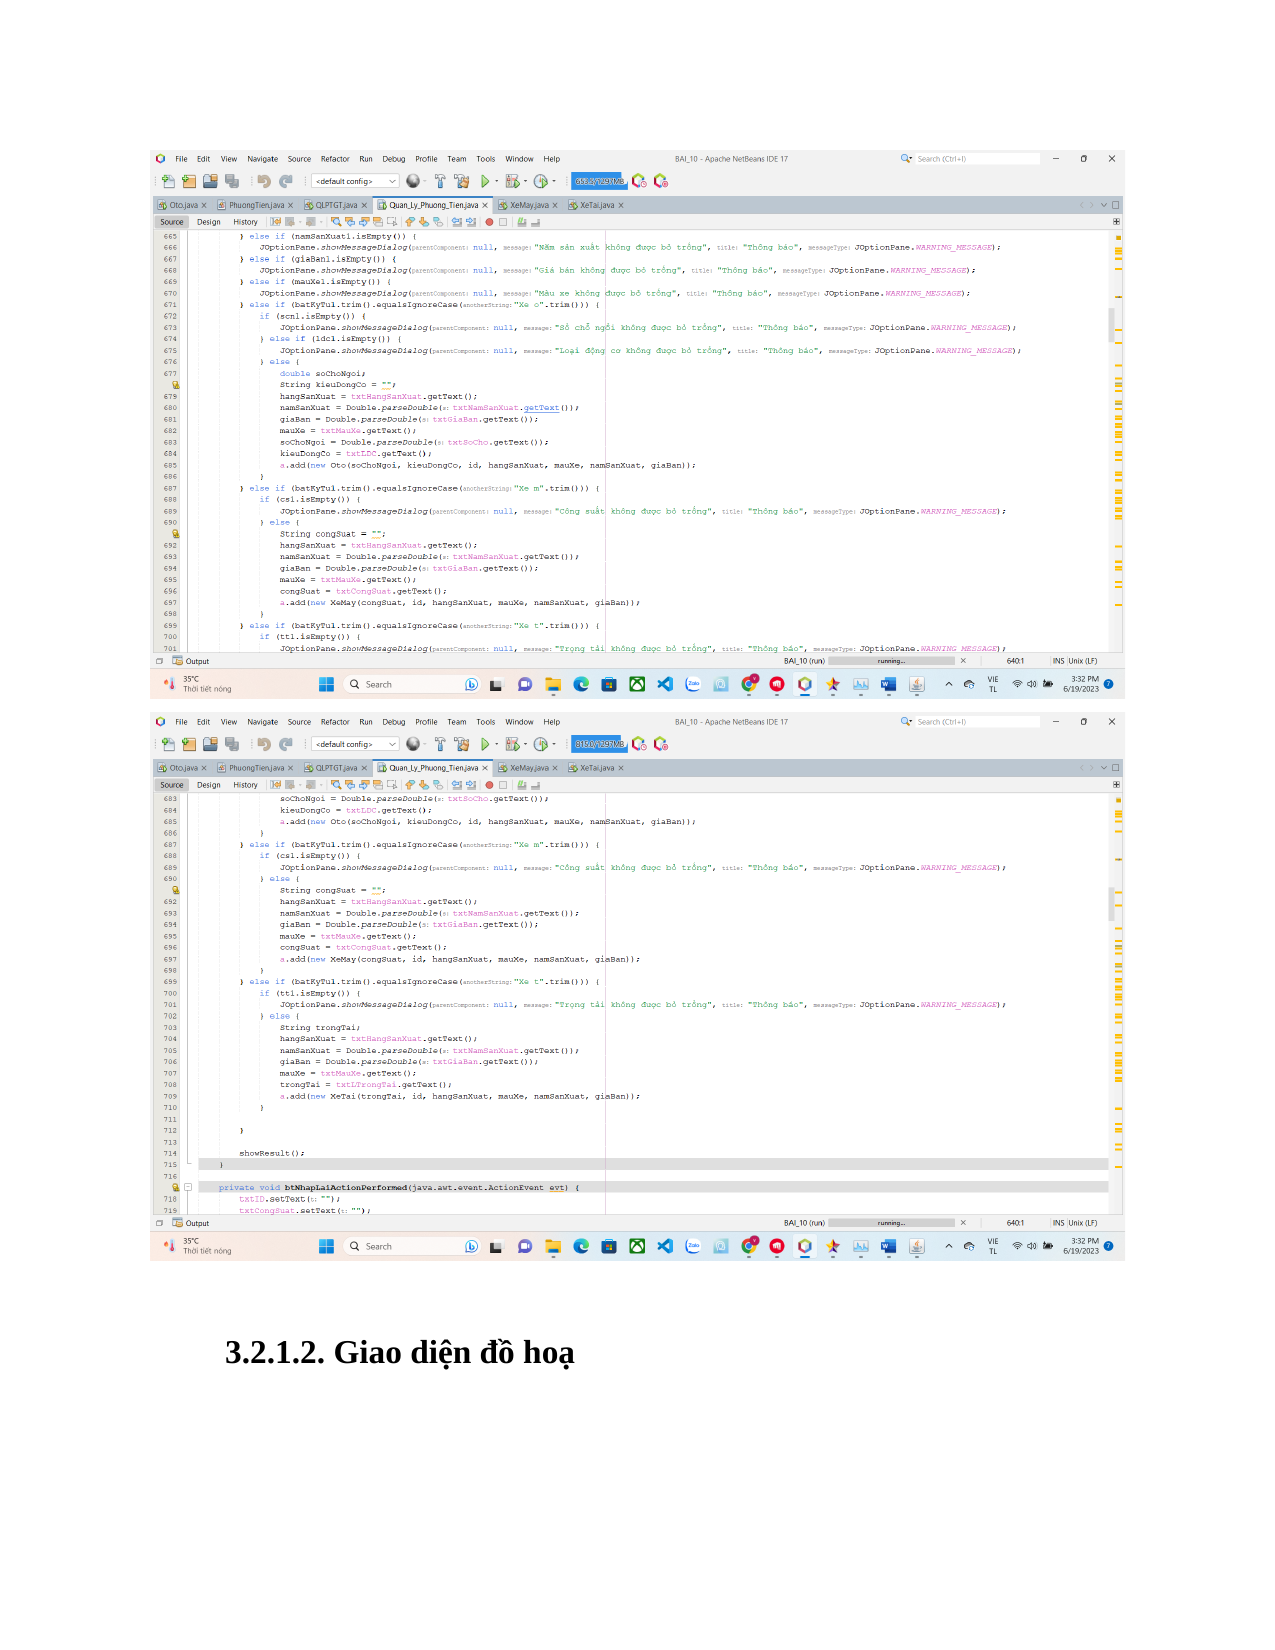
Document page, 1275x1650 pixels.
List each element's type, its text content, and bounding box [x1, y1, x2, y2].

picture [150, 150, 1125, 699]
picture [150, 712, 1125, 1261]
text 3.2.1.2. Giao diện đồ hoạ [150, 1332, 1125, 1371]
